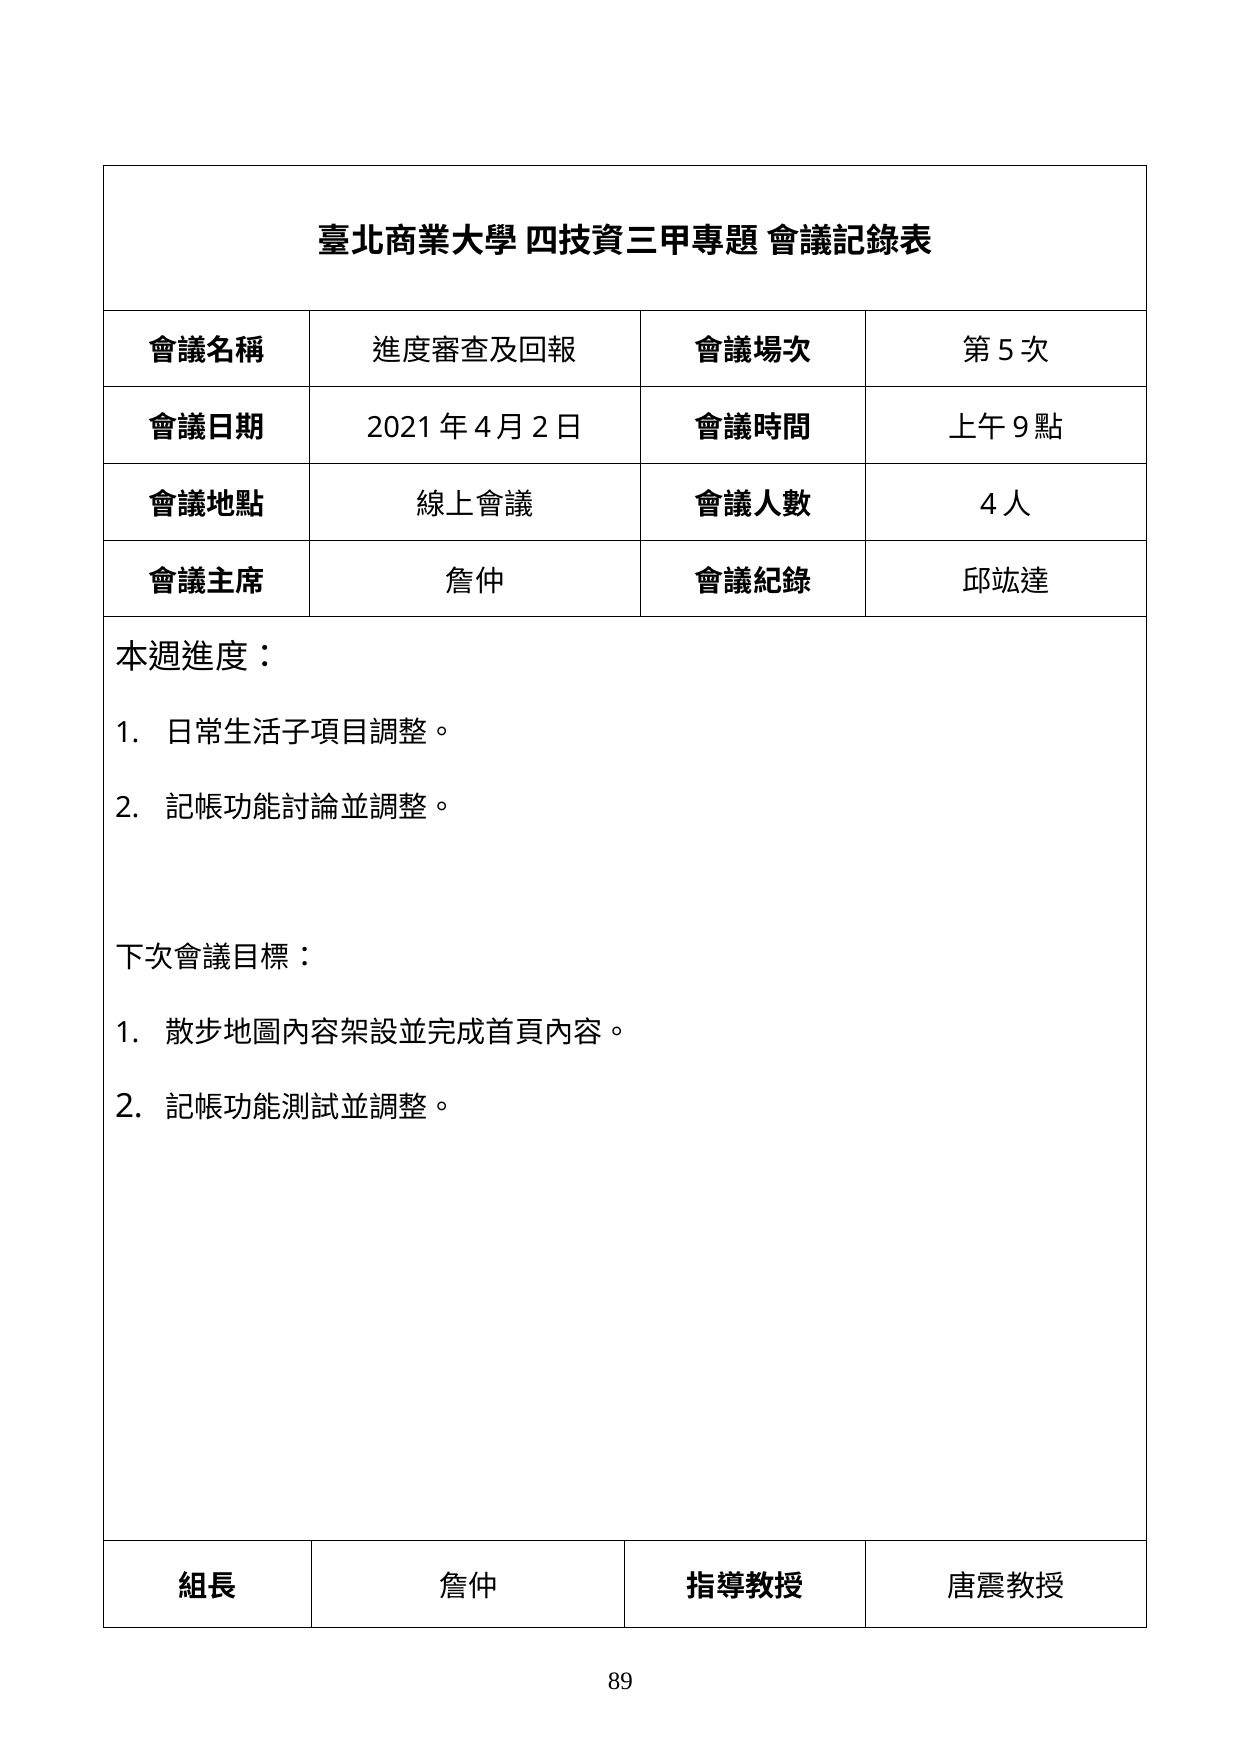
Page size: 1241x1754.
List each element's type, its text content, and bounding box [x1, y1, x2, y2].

table_cell 會議日期 [104, 387, 309, 463]
table_cell 詹仲 [312, 1541, 624, 1627]
table_cell 上午9點 [866, 387, 1146, 463]
table_cell 組長 [104, 1541, 311, 1627]
table_cell 會議主席 [104, 541, 309, 616]
table_cell 會議地點 [104, 464, 309, 540]
table_cell 會議名稱 [104, 311, 309, 386]
table_cell 詹仲 [310, 541, 640, 616]
table_cell 4人 [866, 464, 1146, 540]
table_cell 會議場次 [641, 311, 865, 386]
table_header 臺北商業大學 四技資三甲專題 會議記錄表 [104, 166, 1146, 309]
table_cell 本週進度： 日常生活子項目調整。 記帳功能討論並調整。 下次會議目標： 散步地圖內容架設並完成首頁內容。 記帳功能測試並調整。 [104, 617, 1146, 1540]
table_cell 2021年4月2日 [310, 387, 640, 463]
table_cell 邱竑達 [866, 541, 1146, 616]
table_cell 第5次 [866, 311, 1146, 386]
table_cell 唐震教授 [866, 1541, 1146, 1627]
table_cell 指導教授 [625, 1541, 865, 1627]
table_cell 會議紀錄 [641, 541, 865, 616]
table_cell 會議時間 [641, 387, 865, 463]
table_cell 會議人數 [641, 464, 865, 540]
table_cell 線上會議 [310, 464, 640, 540]
table_cell 進度審查及回報 [310, 311, 640, 386]
